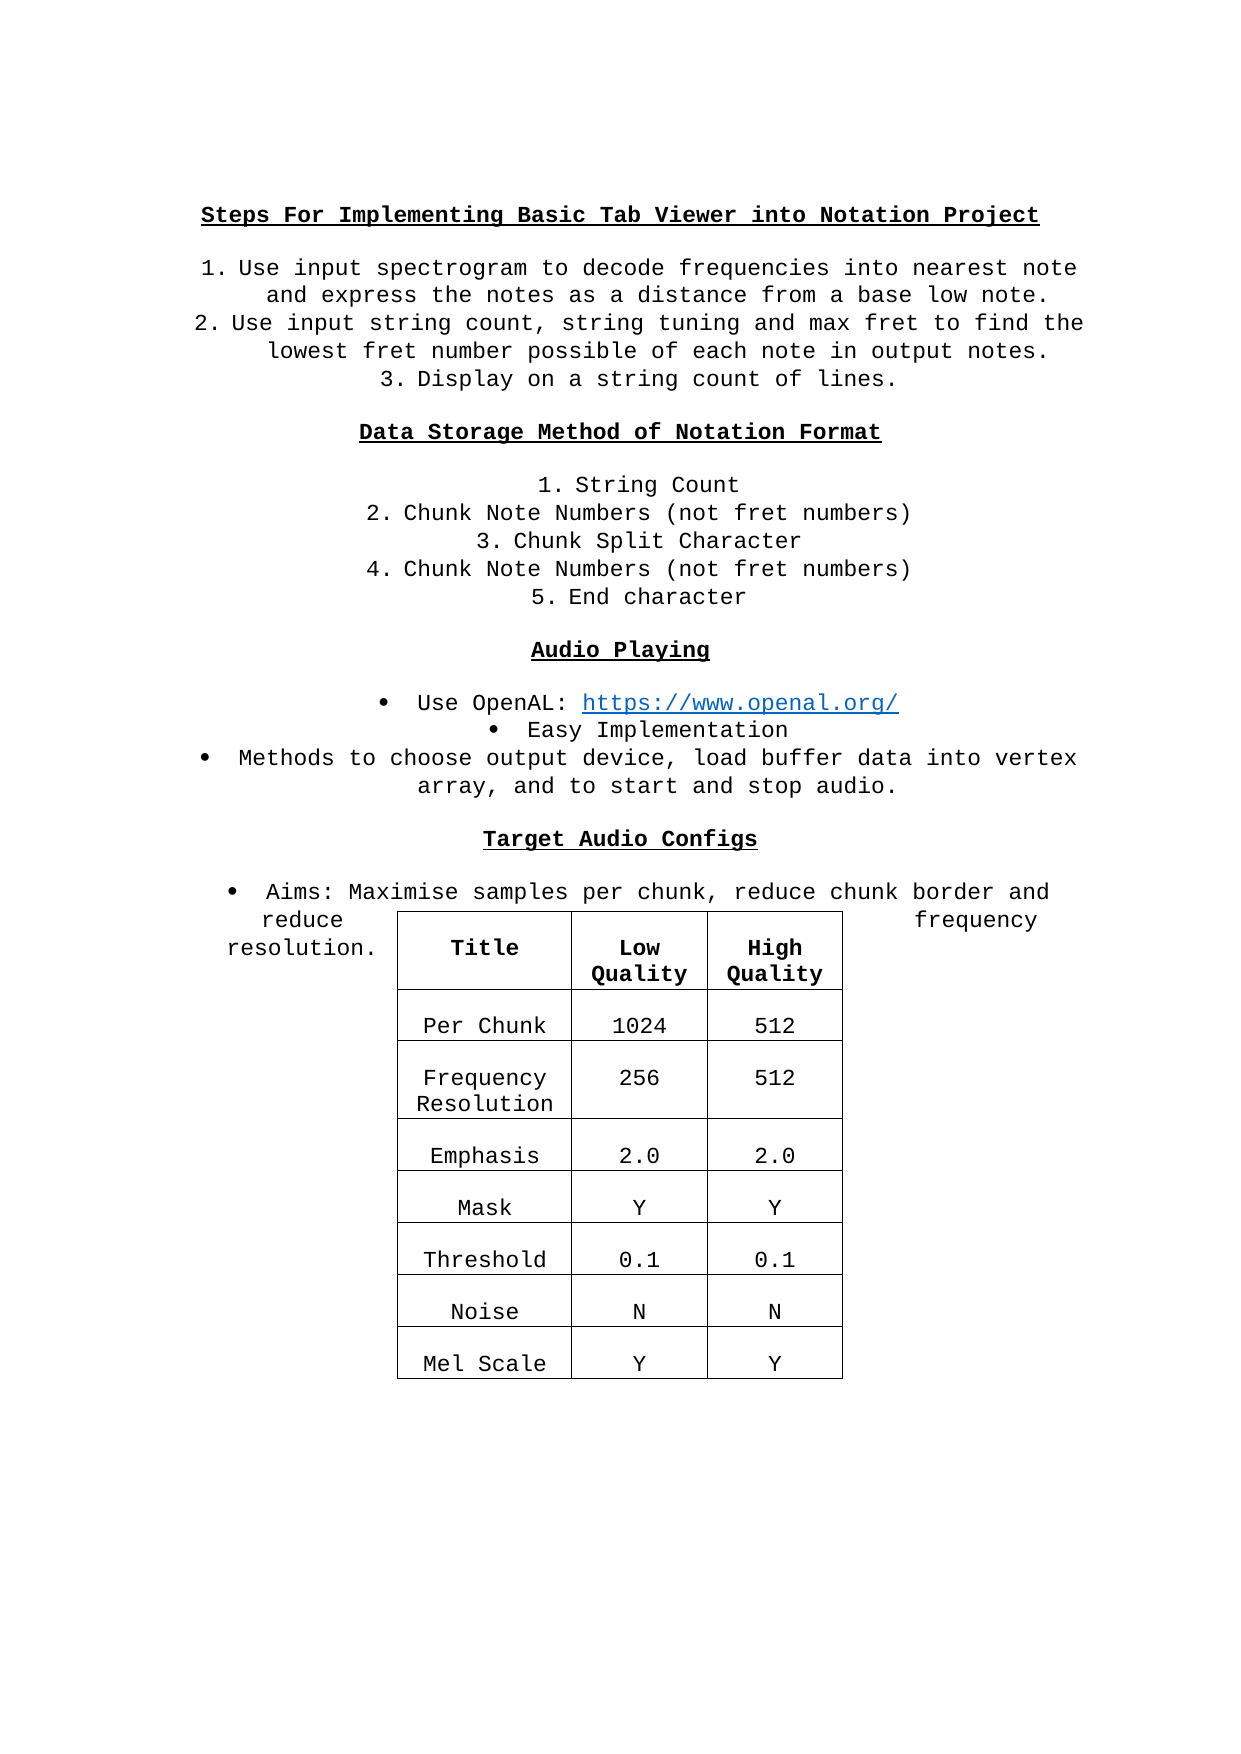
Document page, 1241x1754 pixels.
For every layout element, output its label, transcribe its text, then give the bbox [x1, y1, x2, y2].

table_cell 0.1 [572, 1223, 707, 1274]
table_header Title [398, 912, 571, 988]
table_cell 0.1 [708, 1223, 842, 1274]
table_cell Y [572, 1171, 707, 1222]
table_cell Per Chunk [398, 990, 571, 1040]
table_cell Y [708, 1171, 842, 1222]
list Aims: Maximise samples per chunk, reduce chunk border and reduce frequency resolution. [187, 880, 1090, 962]
table_cell Y [708, 1327, 842, 1378]
table_cell Threshold [398, 1223, 571, 1274]
list Chunk Split Character [187, 529, 1090, 555]
text Data Storage Method of Notation Format [150, 420, 1090, 446]
table_cell 512 [708, 990, 842, 1040]
list Display on a string count of lines. [187, 367, 1090, 393]
table_cell Mask [398, 1171, 571, 1222]
text Target Audio Configs [150, 827, 1090, 853]
list Methods to choose output device, load buffer data into vertex array, and to start and stop audio. [187, 747, 1090, 801]
table_cell N [708, 1275, 842, 1326]
list Use input string count, string tuning and max fret to find the lowest fret number possible of each note in output notes. [187, 312, 1090, 366]
table_cell N [572, 1275, 707, 1326]
table_cell Mel Scale [398, 1327, 571, 1378]
table_cell Frequency Resolution [398, 1041, 571, 1118]
list Easy Implementation [187, 719, 1090, 745]
text Steps For Implementing Basic Tab Viewer into Notation Project [150, 203, 1090, 229]
list Chunk Note Numbers (not fret numbers) [187, 557, 1090, 583]
list Chunk Note Numbers (not fret numbers) [187, 501, 1090, 527]
table_cell Emphasis [398, 1119, 571, 1170]
table_cell 256 [572, 1041, 707, 1118]
table_header Low Quality [572, 912, 707, 988]
table_cell 1024 [572, 990, 707, 1040]
table_cell 2.0 [572, 1119, 707, 1170]
table_cell Y [572, 1327, 707, 1378]
list Use OpenAL: https://www.openal.org/ [187, 691, 1090, 717]
table_cell Noise [398, 1275, 571, 1326]
list Use input spectrogram to decode frequencies into nearest note and express the notes as a distance from a base low note. [187, 256, 1090, 310]
table_cell 2.0 [708, 1119, 842, 1170]
list String Count [187, 473, 1090, 499]
table_cell 512 [708, 1041, 842, 1118]
text Audio Playing [150, 638, 1090, 664]
list End character [187, 585, 1090, 611]
table_header High Quality [708, 912, 842, 988]
